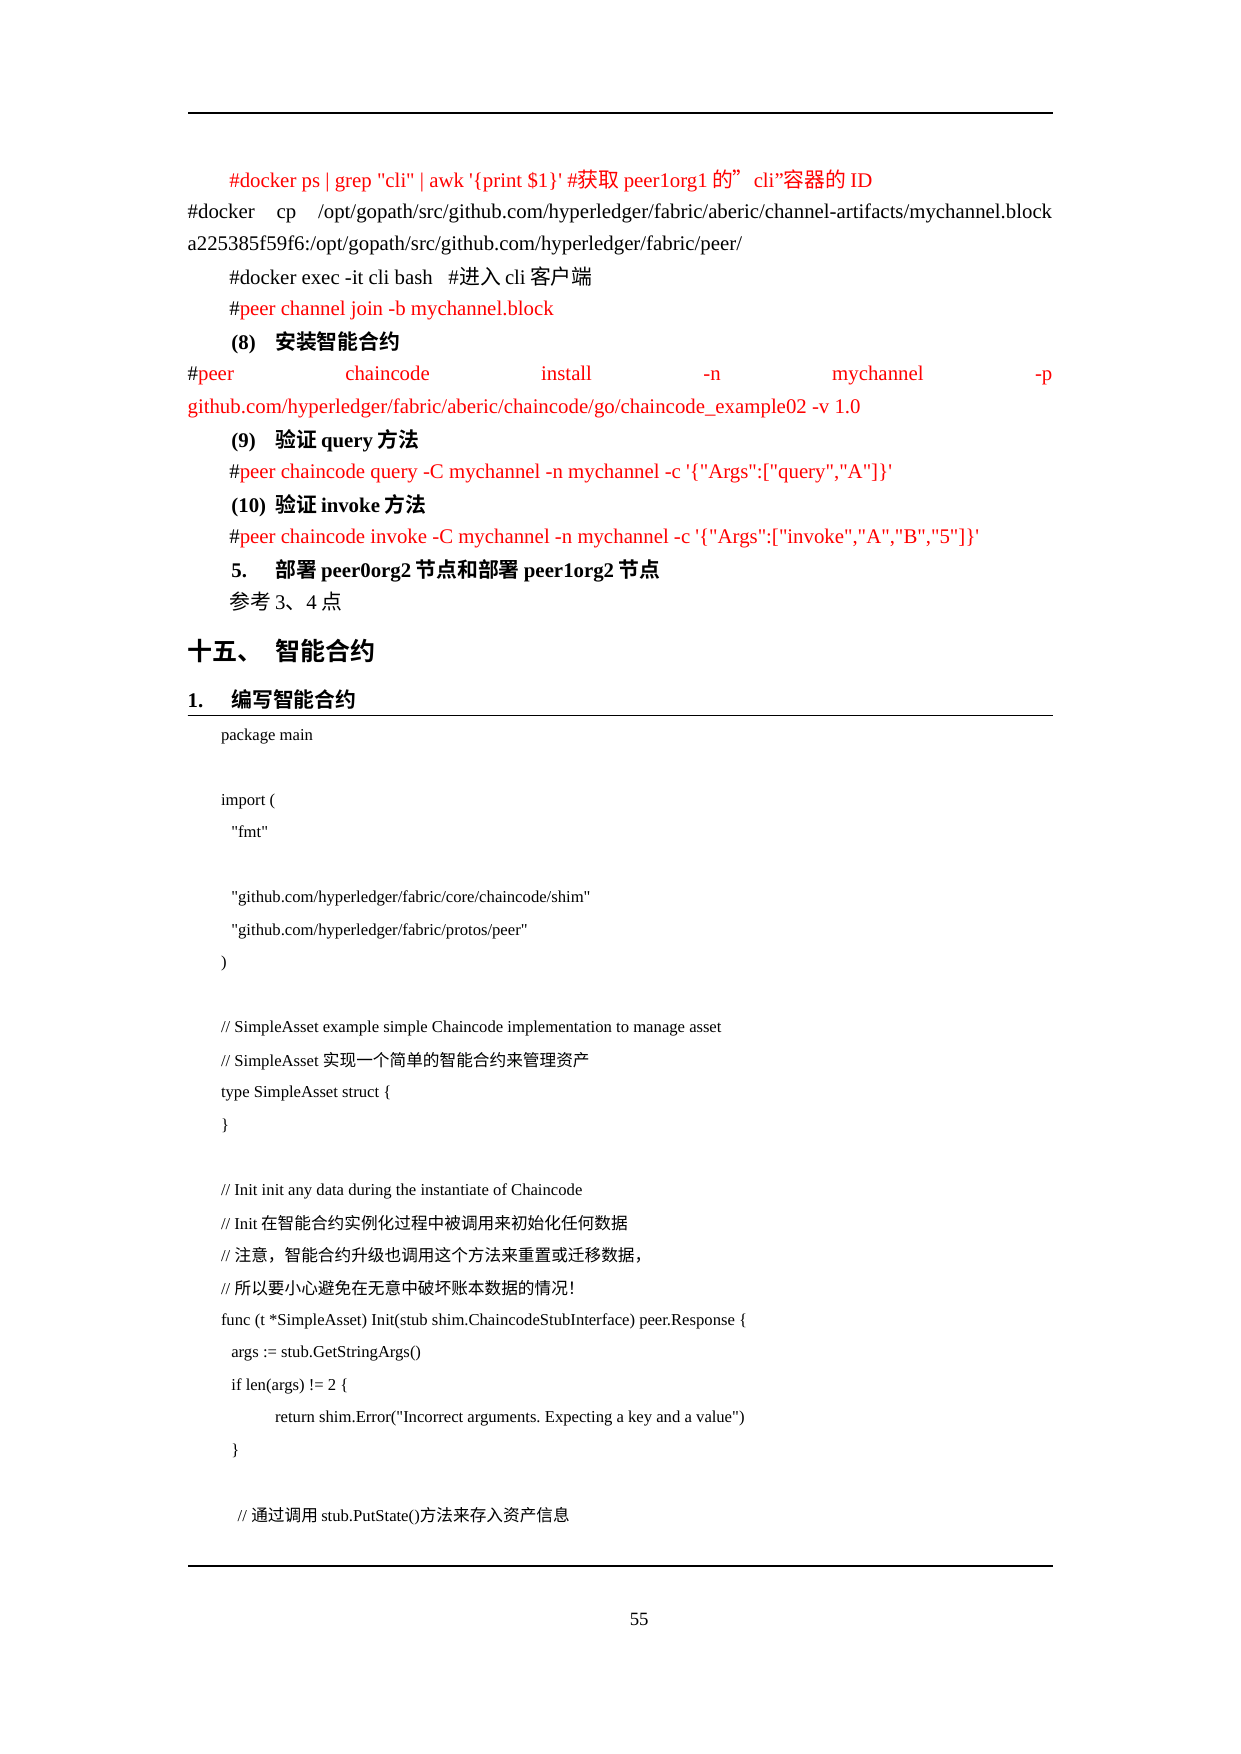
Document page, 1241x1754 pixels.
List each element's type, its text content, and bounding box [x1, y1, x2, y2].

text #peer chaincode install -n mychannel -p github.com/hyperledger/fabric/aberic/chaincode/go/chaincode_example02 -v 1.0 [187, 357, 1053, 422]
text args := stub.GetStringArgs() [187, 1336, 1053, 1368]
text return shim.Error("Incorrect arguments. Expecting a key and a value") [187, 1401, 1053, 1433]
subtitle 安装智能合约 [231, 324, 1053, 357]
text // Init init any data during the instantiate of Chaincode [187, 1173, 1053, 1206]
subtitle 编写智能合约 [187, 682, 1053, 714]
text #docker ps | grep "cli" | awk '{print $1}' #获取peer1org1的”cli”容器的ID [187, 162, 1053, 194]
text // SimpleAsset example simple Chaincode implementation to manage asset [187, 1011, 1053, 1043]
text #peer channel join -b mychannel.block [187, 292, 1053, 324]
text package main [187, 716, 1053, 751]
text if len(args) != 2 { [187, 1368, 1053, 1401]
text // 所以要小心避免在无意中破坏账本数据的情况！ [187, 1271, 1053, 1303]
text #peer chaincode invoke -C mychannel -n mychannel -c '{"Args":["invoke","A","B","5"]}' [187, 519, 1053, 552]
text } [187, 1108, 1053, 1141]
text import ( [187, 783, 1053, 816]
subtitle 部署peer0org2节点和部署peer1org2节点 [231, 552, 1053, 584]
text 参考3、4点 [187, 584, 1053, 617]
text ) [187, 946, 1053, 978]
text type SimpleAsset struct { [187, 1076, 1053, 1108]
subtitle 验证query方法 [231, 422, 1053, 454]
text // SimpleAsset 实现一个简单的智能合约来管理资产 [187, 1043, 1053, 1076]
text // 通过调用stub.PutState()方法来存入资产信息 [187, 1498, 1053, 1531]
text } [187, 1433, 1053, 1466]
text "github.com/hyperledger/fabric/protos/peer" [187, 913, 1053, 946]
text func (t *SimpleAsset) Init(stub shim.ChaincodeStubInterface) peer.Response { [187, 1303, 1053, 1336]
text #peer chaincode query -C mychannel -n mychannel -c '{"Args":["query","A"]}' [187, 454, 1053, 487]
text #docker cp /opt/gopath/src/github.com/hyperledger/fabric/aberic/channel-artifacts/mychannel.block a225385f59f6:/opt/gopath/src/github.com/hyperledger/fabric/peer/ [187, 194, 1053, 259]
subtitle 验证invoke方法 [231, 487, 1053, 519]
text // Init在智能合约实例化过程中被调用来初始化任何数据 [187, 1206, 1053, 1238]
text "fmt" [187, 816, 1053, 848]
text #docker exec -it cli bash #进入cli客户端 [187, 259, 1053, 292]
text // 注意，智能合约升级也调用这个方法来重置或迁移数据， [187, 1238, 1053, 1271]
text "github.com/hyperledger/fabric/core/chaincode/shim" [187, 881, 1053, 913]
subtitle 智能合约 [187, 617, 1053, 682]
